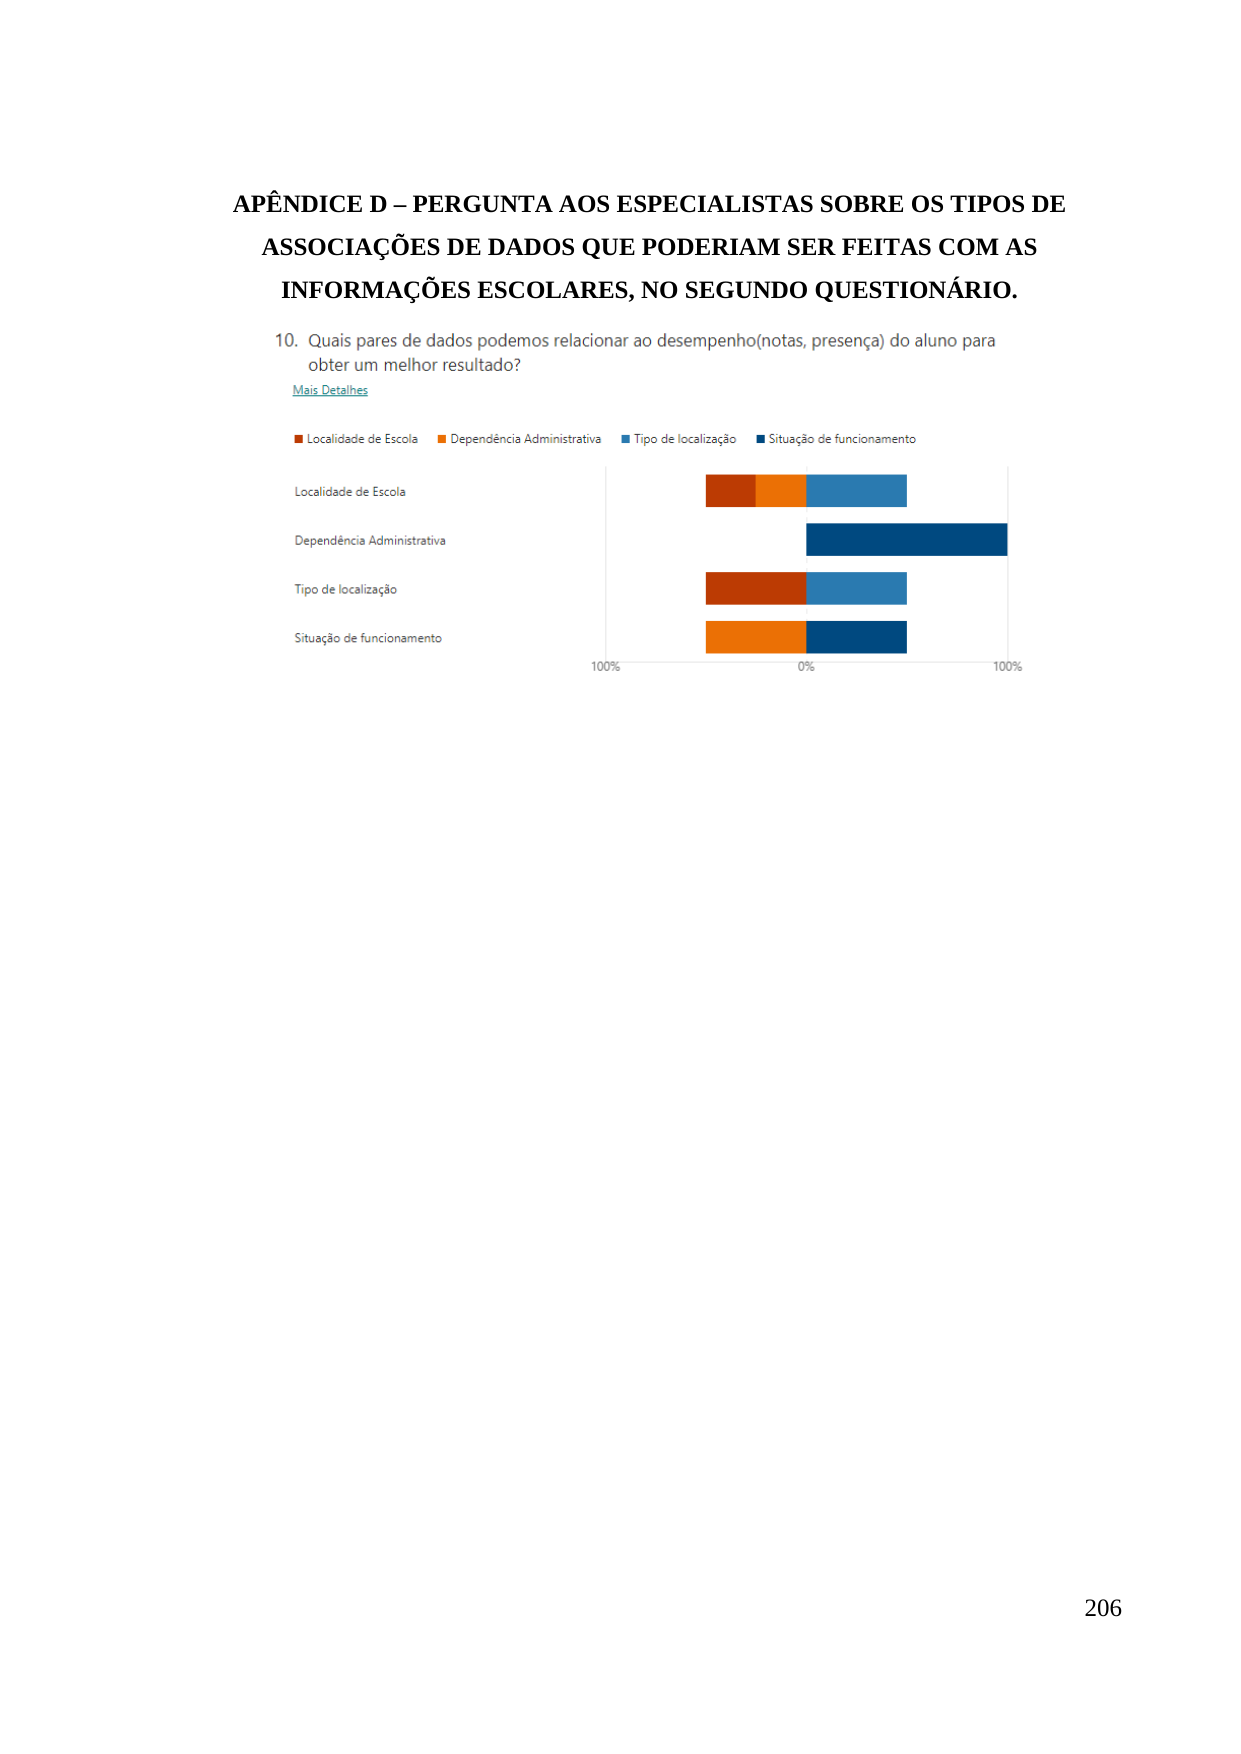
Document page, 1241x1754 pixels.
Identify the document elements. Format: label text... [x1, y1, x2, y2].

subtitle APÊNDICE D – PERGUNTA AOS ESPECIALISTAS SOBRE OS TIPOS DE ASSOCIAÇÕES DE DADOS QUE PODERIAM SER FEITAS COM AS INFORMAÇÕES ESCOLARES, NO SEGUNDO QUESTIONÁRIO. [177, 189, 1122, 304]
